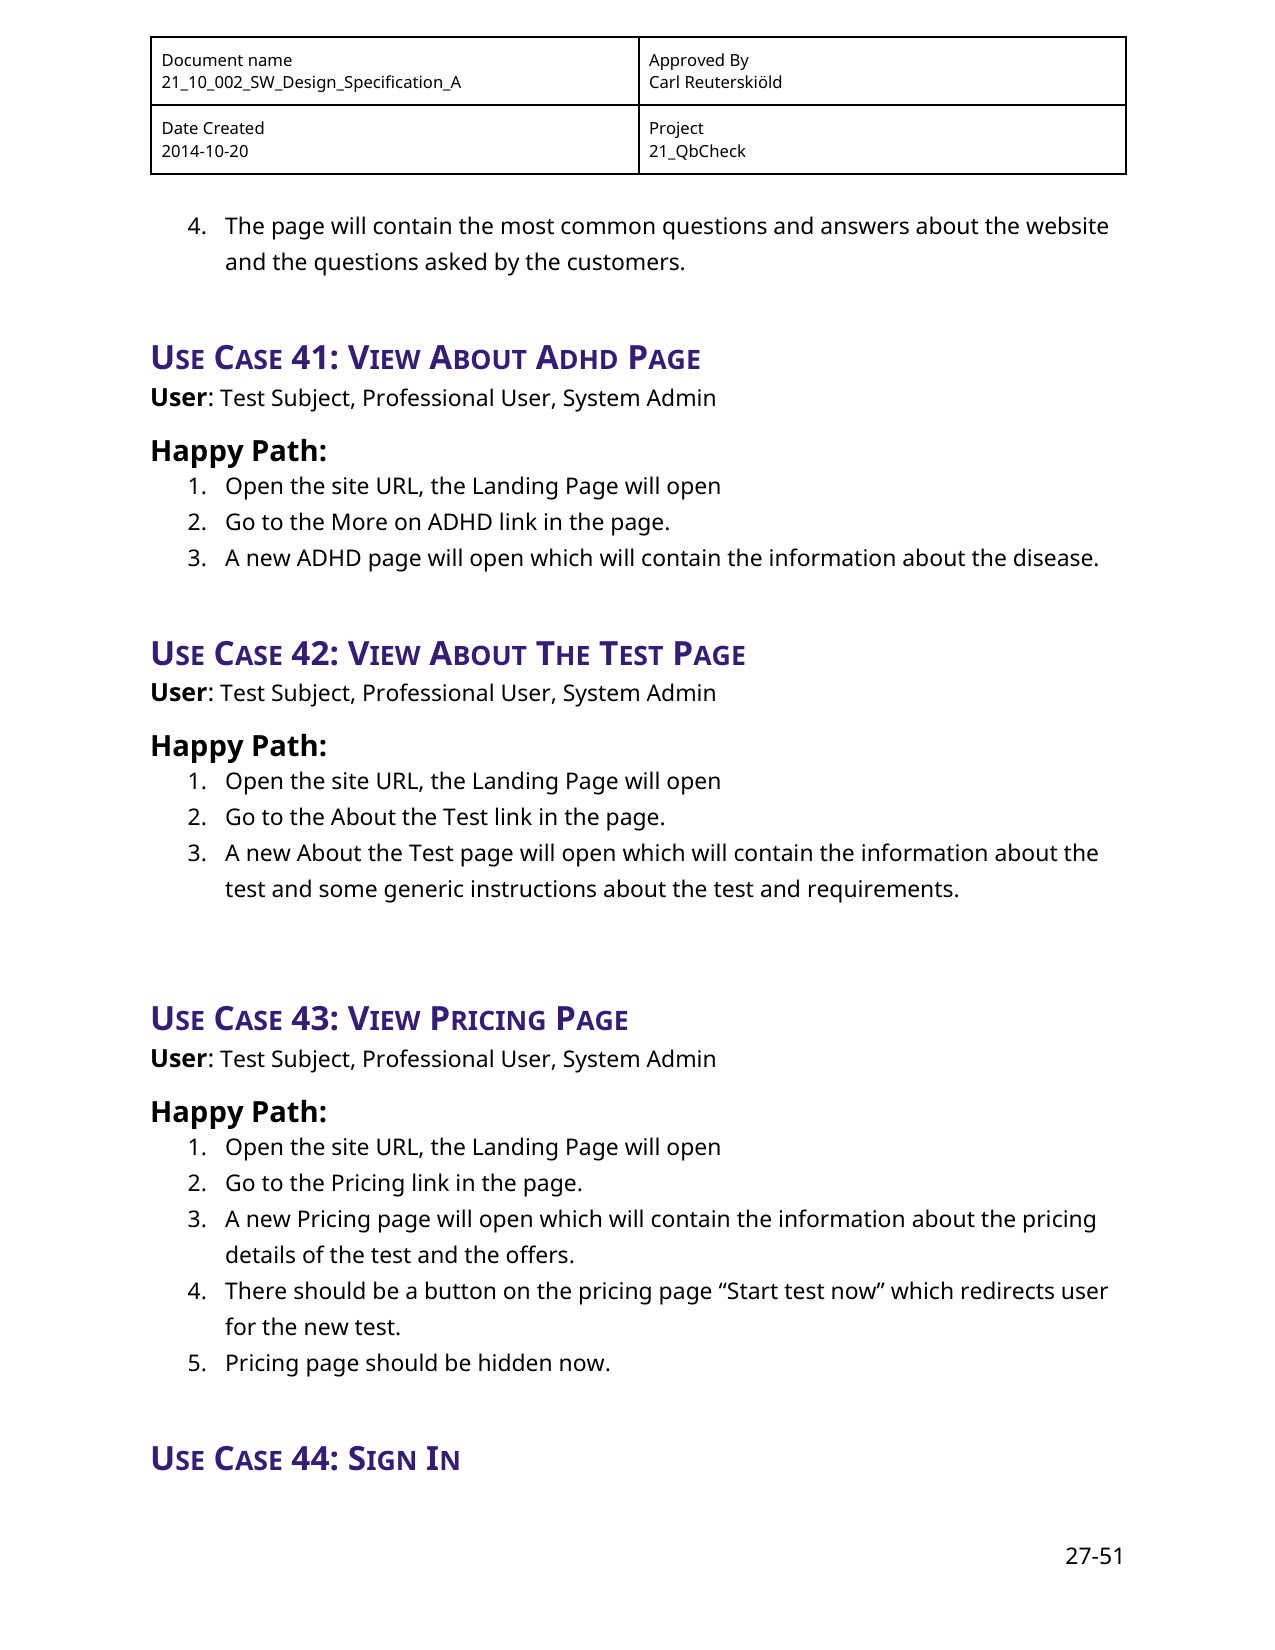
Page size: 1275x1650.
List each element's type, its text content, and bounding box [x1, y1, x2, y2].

list A new About the Test page will open which will contain the information about the test and some generic instructions about the test and requirements. [187, 837, 1125, 904]
list There should be a button on the pricing page “Start test now” which redirects user for the new test. [187, 1275, 1125, 1342]
list Open the site URL, the Landing Page will open [187, 469, 1125, 501]
list Go to the About the Test link in the page. [187, 801, 1125, 832]
text User: Test Subject, Professional User, System Admin [150, 379, 1125, 413]
list Open the site URL, the Landing Page will open [187, 765, 1125, 797]
list A new Pricing page will open which will contain the information about the pricing details of the test and the offers. [187, 1203, 1125, 1270]
list A new ADHD page will open which will contain the information about the disease. [187, 541, 1125, 573]
list The page will contain the most common questions and answers about the website and the questions asked by the customers. [187, 210, 1125, 277]
subtitle Happy Path: [150, 430, 1125, 469]
subtitle Happy Path: [150, 726, 1125, 765]
subtitle Use Case 43: View Pricing Page [150, 995, 1125, 1041]
list Go to the Pricing link in the page. [187, 1167, 1125, 1198]
list Go to the More on ADHD link in the page. [187, 506, 1125, 537]
text User: Test Subject, Professional User, System Admin [150, 1041, 1125, 1075]
subtitle Use Case 44: Sign In [150, 1435, 1125, 1480]
subtitle Use Case 41: View About Adhd Page [150, 334, 1125, 379]
list Pricing page should be hidden now. [187, 1347, 1125, 1378]
subtitle Happy Path: [150, 1091, 1125, 1131]
list Open the site URL, the Landing Page will open [187, 1131, 1125, 1162]
subtitle Use Case 42: View About The Test Page [150, 629, 1125, 675]
text User: Test Subject, Professional User, System Admin [150, 675, 1125, 709]
